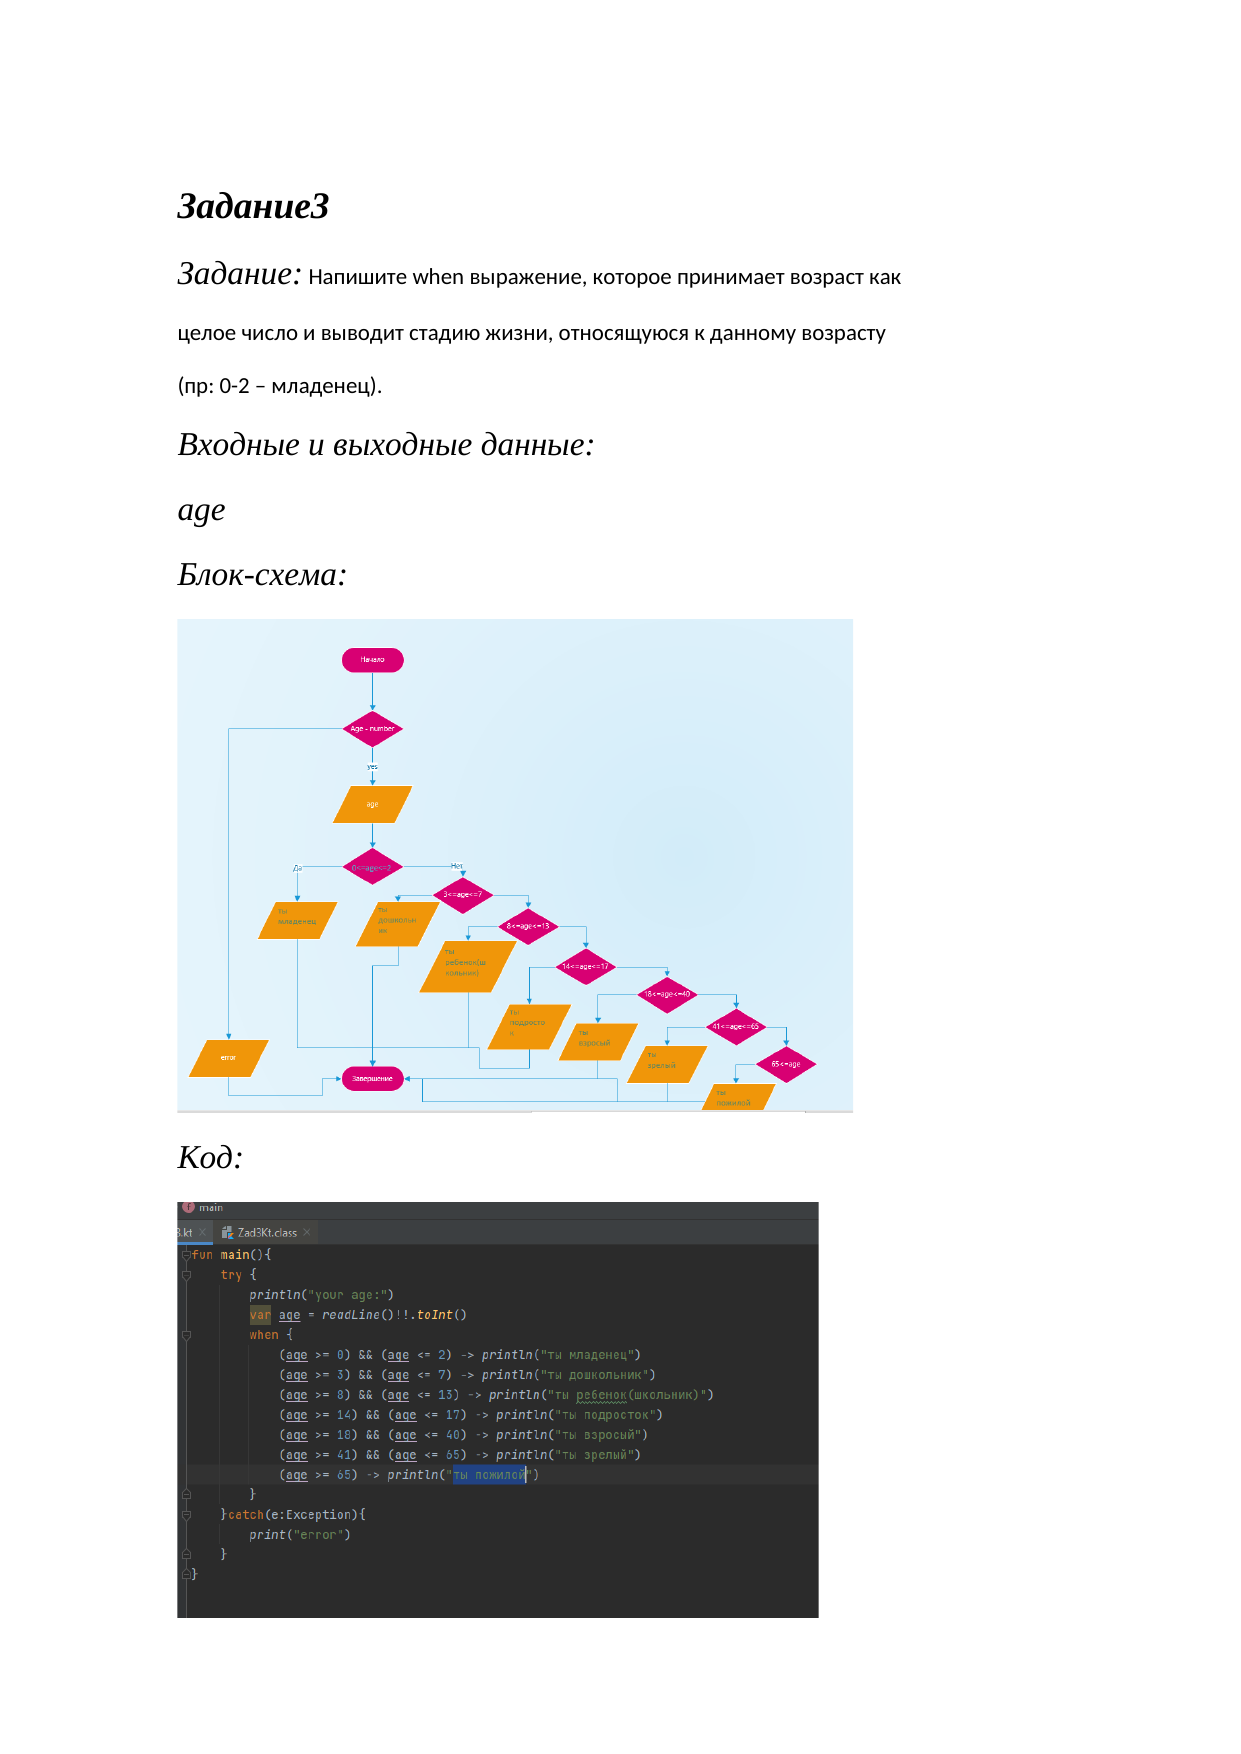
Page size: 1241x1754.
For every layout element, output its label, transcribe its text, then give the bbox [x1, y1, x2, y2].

text Входные и выходные данные: [177, 424, 1152, 463]
text Блок-схема: [177, 554, 1152, 592]
picture [177, 619, 854, 1113]
text Задание3 [177, 183, 1152, 226]
text Код: [177, 1138, 1152, 1176]
text age [177, 489, 1152, 528]
picture [177, 1202, 819, 1618]
text целое число и выводит стадию жизни, относящуюся к данному возрасту [177, 318, 1152, 346]
text (пр: 0-2 – младенец). [177, 371, 1152, 399]
text Задание: Напишите when выражение, которое принимает возраст как [177, 253, 1152, 292]
